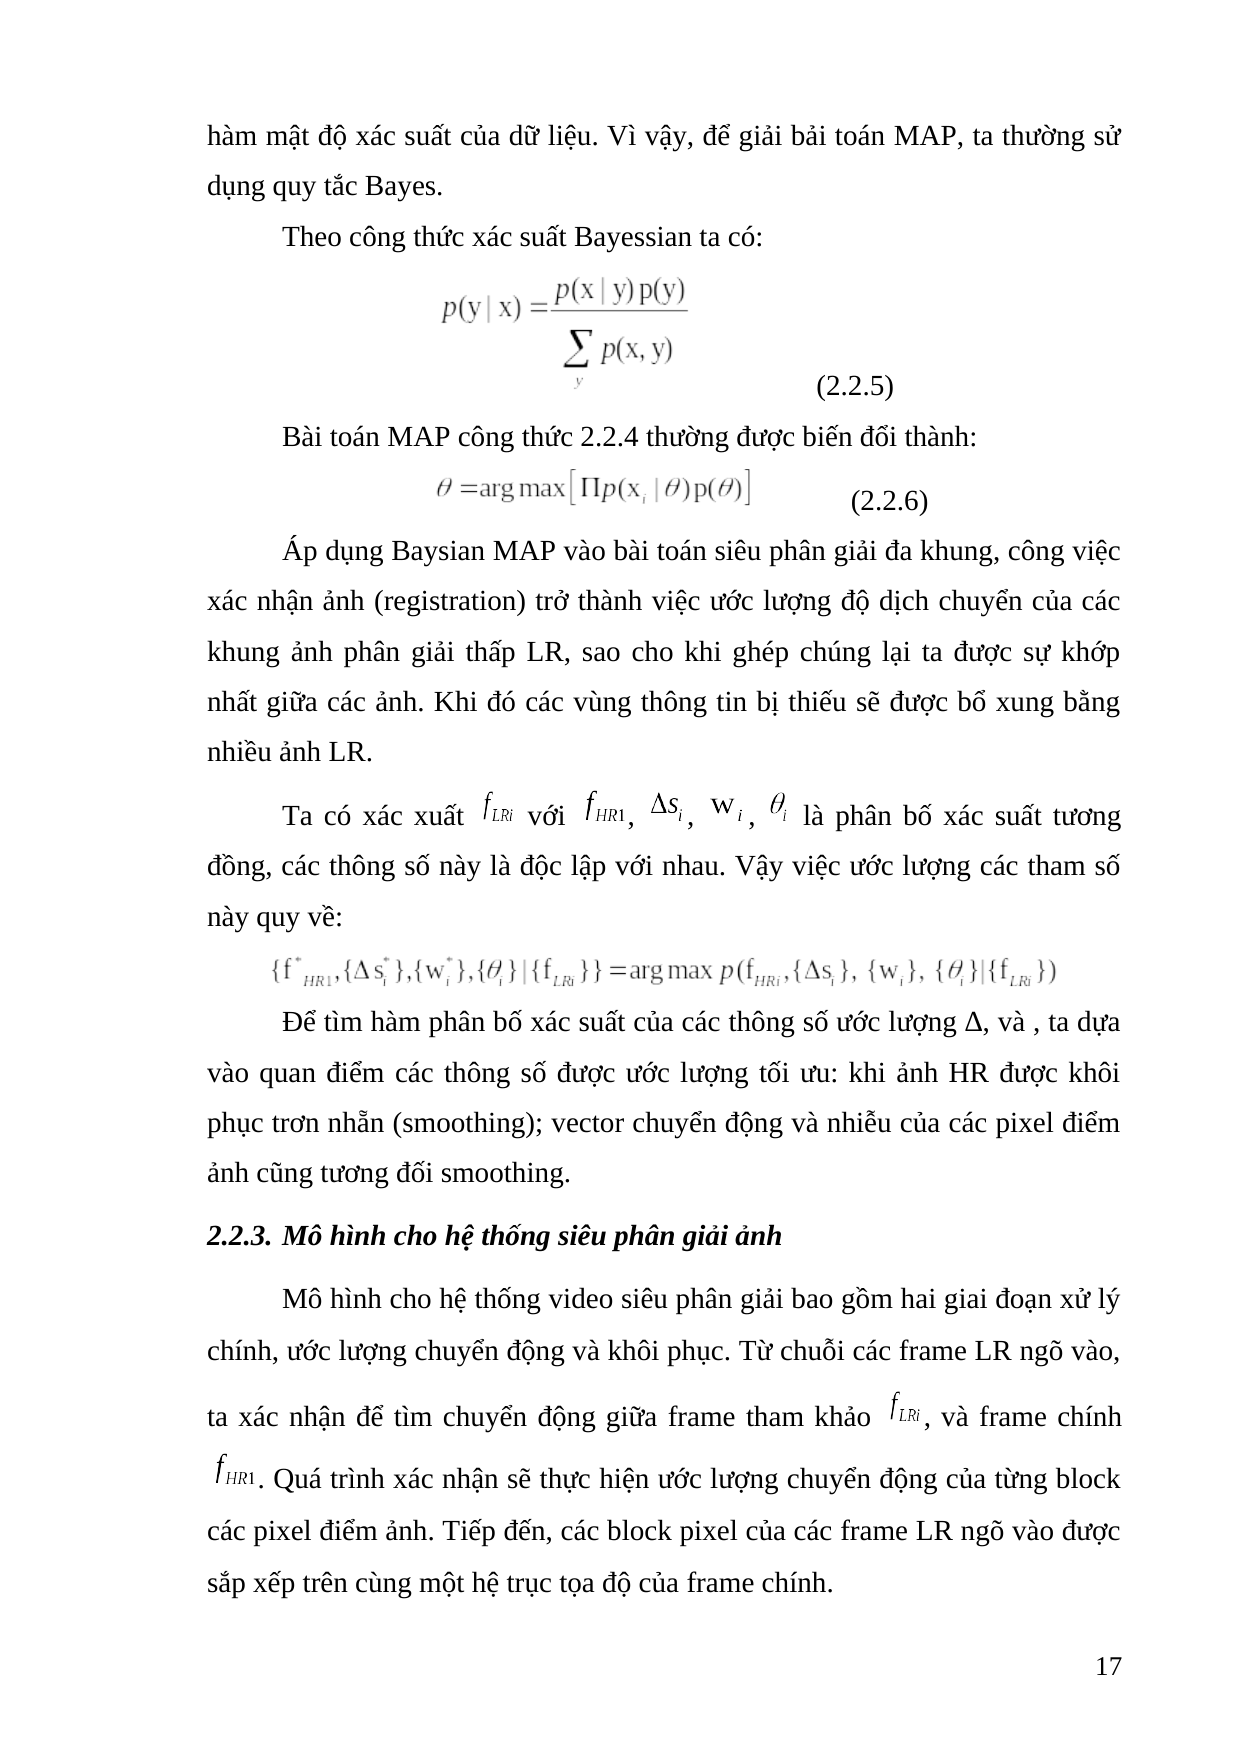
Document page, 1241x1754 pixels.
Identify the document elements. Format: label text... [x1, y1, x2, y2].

text Theo công thức xác suất Bayessian ta có: [207, 219, 1122, 252]
text Mô hình cho hệ thống video siêu phân giải bao gồm hai giai đoạn xử lý chính, ước lượng chuyển động và khôi phục. Từ chuỗi các frame LR ngõ vào, ta xác nhận để tìm chuyển động giữa frame tham khảo , và frame chính . Quá trình xác nhận sẽ thực hiện ước lượng chuyển động của từng block các pixel điểm ảnh. Tiếp đến, các block pixel của các frame LR ngõ vào được sắp xếp trên cùng một hệ trục tọa độ của frame chính. [207, 1281, 1122, 1599]
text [207, 118, 1122, 202]
text Bài toán MAP công thức 2.2.4 thường được biến đổi thành: [207, 419, 1122, 452]
text Áp dụng Baysian MAP vào bài toán siêu phân giải đa khung, công việc xác nhận ảnh (registration) trở thành việc ước lượng độ dịch chuyển của các khung ảnh phân giải thấp LR, sao cho khi ghép chúng lại ta được sự khớp nhất giữa các ảnh. Khi đó các vùng thông tin bị thiếu sẽ được bổ xung bằng nhiều ảnh LR. [207, 533, 1122, 768]
subtitle Mô hình cho hệ thống siêu phân giải ảnh [207, 1218, 1122, 1252]
text (2.2.5) [207, 269, 1122, 402]
text (2.2.6) [207, 469, 1122, 516]
text Để tìm hàm phân bố xác suất của các thông số ước lượng ∆, và , ta dựa vào quan điểm các thông số được ước lượng tối ưu: khi ảnh HR được khôi phục trơn nhẵn (smoothing); vector chuyển động và nhiễu của các pixel điểm ảnh cũng tương đối smoothing. [207, 1004, 1122, 1189]
text Ta có xác xuất với , , , là phân bố xác suất tương đồng, các thông số này là độc lập với nhau. Vậy việc ước lượng các tham số này quy về: [207, 784, 1122, 932]
